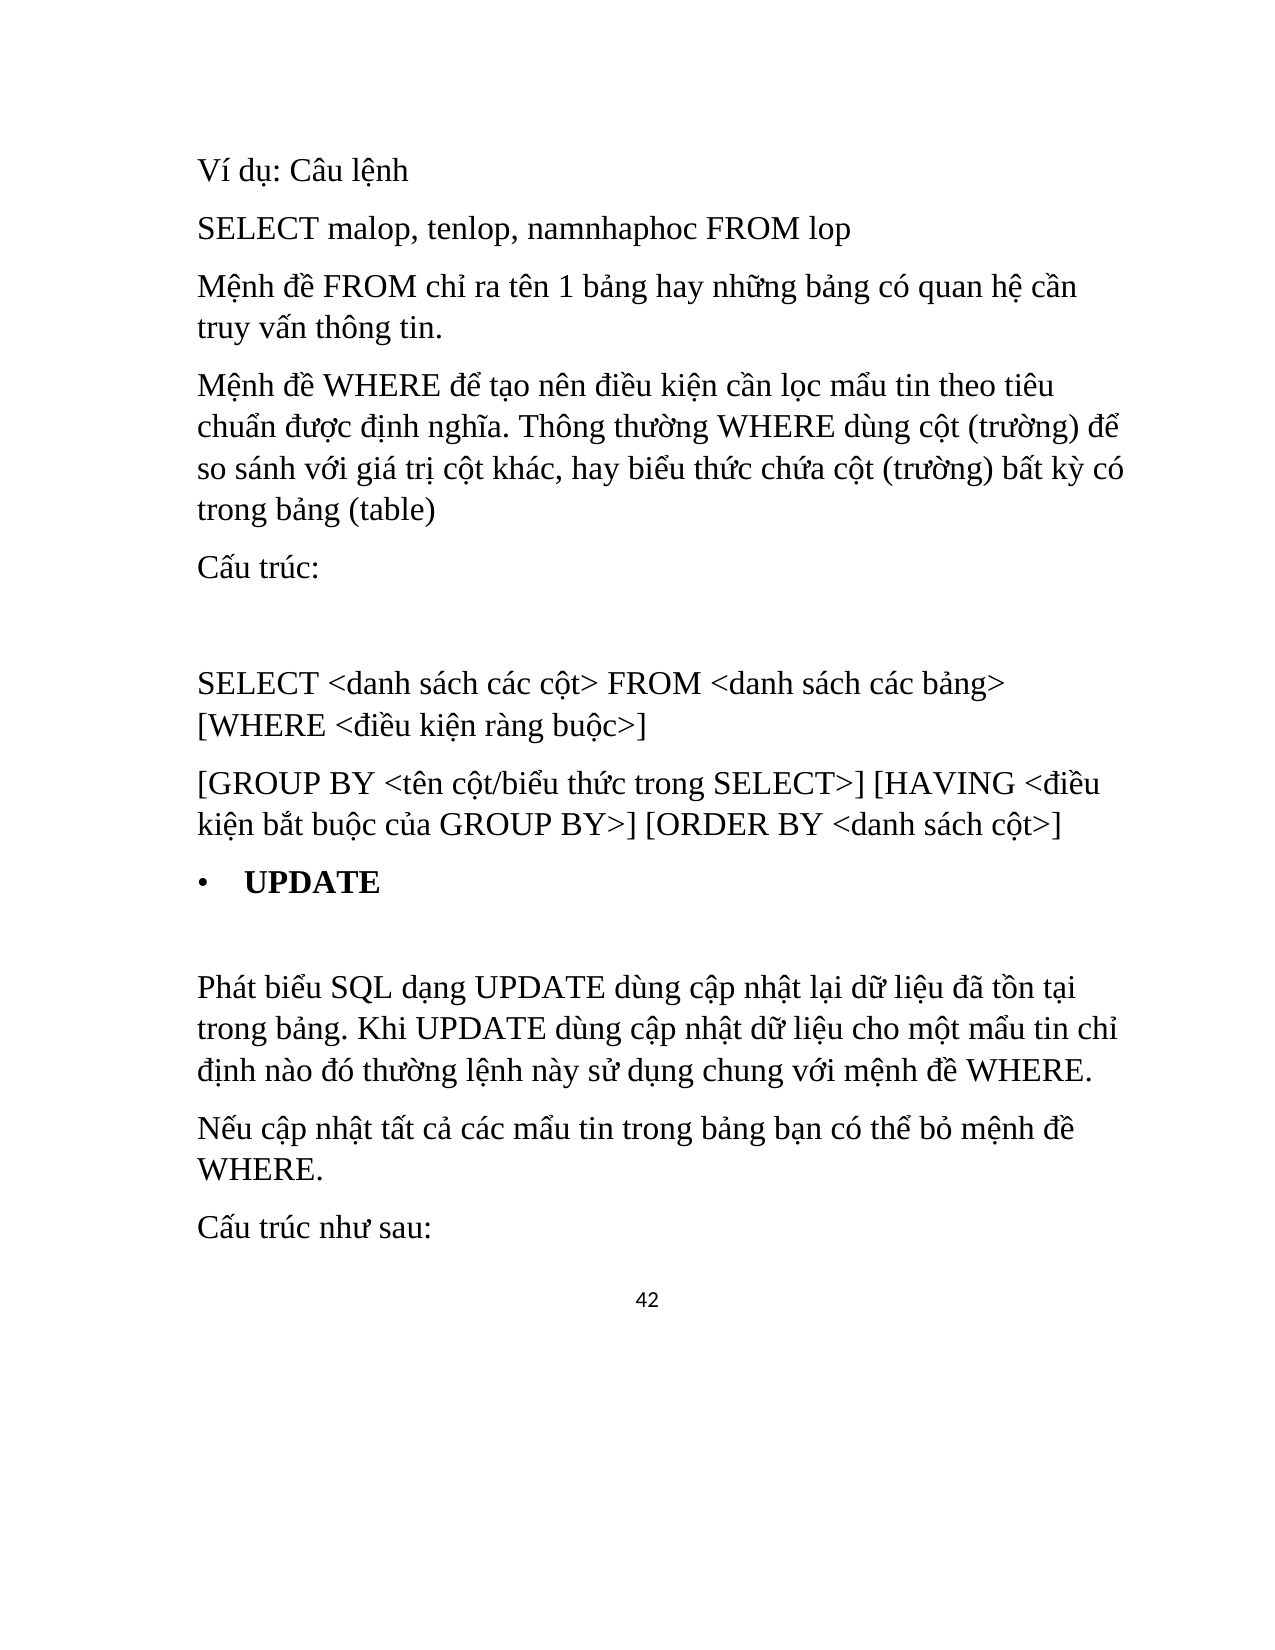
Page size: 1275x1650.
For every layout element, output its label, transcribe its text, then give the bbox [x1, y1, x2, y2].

text Mệnh đề FROM chỉ ra tên 1 bảng hay những bảng có quan hệ cần truy vấn thông tin. [197, 266, 1125, 346]
text SELECT malop, tenlop, namnhaphoc FROM lop [197, 208, 1125, 246]
text [GROUP BY <tên cột/biểu thức trong SELECT>] [HAVING <điều kiện bắt buộc của GROUP BY>] [ORDER BY <danh sách cột>] [197, 763, 1125, 843]
text Phát biểu SQL dạng UPDATE dùng cập nhật lại dữ liệu đã tồn tại trong bảng. Khi UPDATE dùng cập nhật dữ liệu cho một mẩu tin chỉ định nào đó thường lệnh này sử dụng chung với mệnh đề WHERE. [197, 967, 1125, 1088]
text Ví dụ: Câu lệnh [197, 150, 1125, 188]
text SELECT <danh sách các cột> FROM <danh sách các bảng> [WHERE <điều kiện ràng buộc>] [197, 663, 1125, 743]
text Cấu trúc như sau: [197, 1207, 1125, 1246]
text Cấu trúc: [197, 547, 1125, 586]
text Nếu cập nhật tất cả các mẩu tin trong bảng bạn có thể bỏ mệnh đề WHERE. [197, 1108, 1125, 1188]
text • UPDATE [197, 862, 1125, 901]
text Mệnh đề WHERE để tạo nên điều kiện cần lọc mẩu tin theo tiêu chuẩn được định nghĩa. Thông thường WHERE dùng cột (trường) để so sánh với giá trị cột khác, hay biểu thức chứa cột (trường) bất kỳ có trong bảng (table) [197, 365, 1125, 528]
